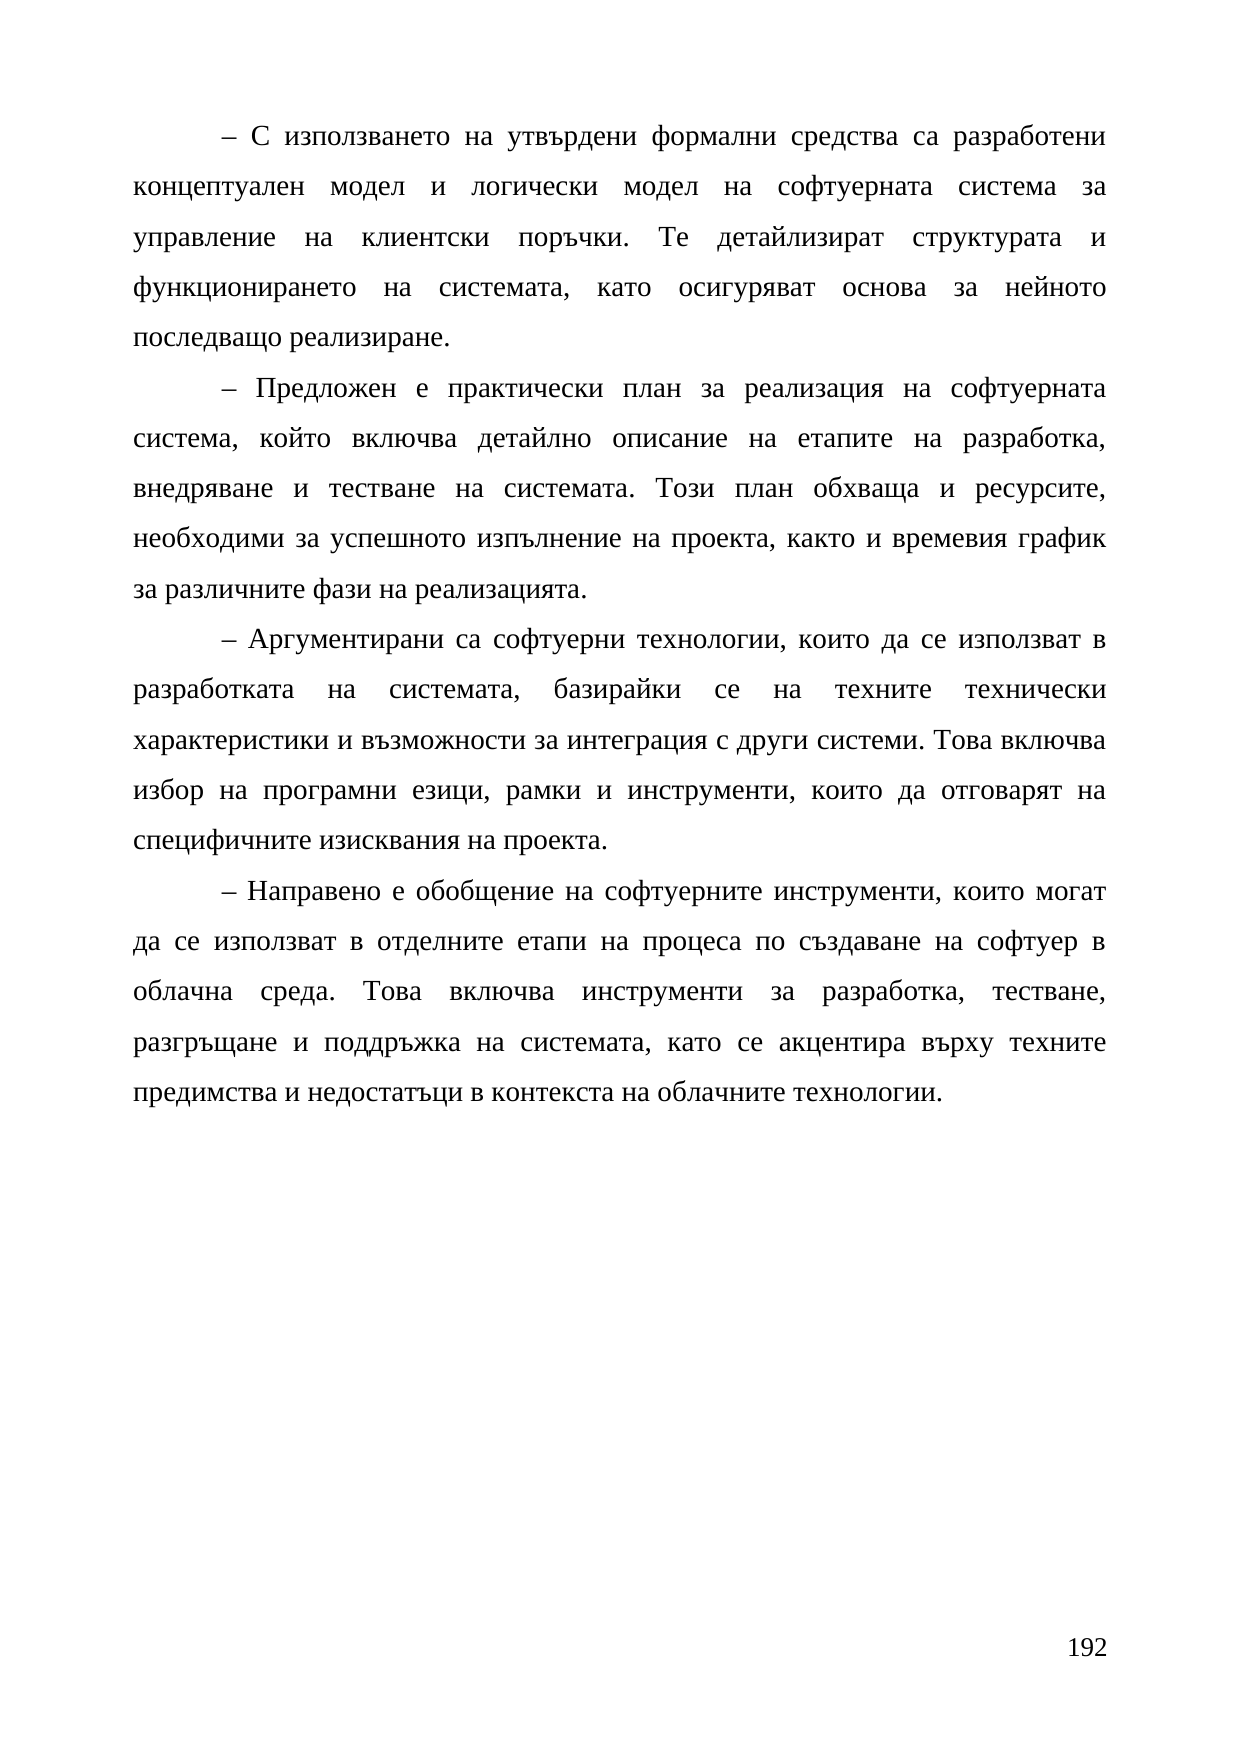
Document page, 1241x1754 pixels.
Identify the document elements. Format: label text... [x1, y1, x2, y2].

text – Направено е обобщение на софтуерните инструменти, които могат да се използват в отделните етапи на процеса по създаване на софтуер в облачна среда. Това включва инструменти за разработка, тестване, разгръщане и поддръжка на системата, като се акцентира върху техните предимства и недостатъци в контекста на облачните технологии. [133, 873, 1107, 1108]
text – С използването на утвърдени формални средства са разработени концептуален модел и логически модел на софтуерната система за управление на клиентски поръчки. Те детайлизират структурата и функционирането на системата, като осигуряват основа за нейното последващо реализиране. [133, 118, 1107, 353]
text – Предложен е практически план за реализация на софтуерната система, който включва детайлно описание на етапите на разработка, внедряване и тестване на системата. Този план обхваща и ресурсите, необходими за успешното изпълнение на проекта, както и времевия график за различните фази на реализацията. [133, 370, 1107, 604]
text – Аргументирани са софтуерни технологии, които да се използват в разработката на системата, базирайки се на техните технически характеристики и възможности за интеграция с други системи. Това включва избор на програмни езици, рамки и инструменти, които да отговарят на специфичните изисквания на проекта. [133, 621, 1107, 856]
